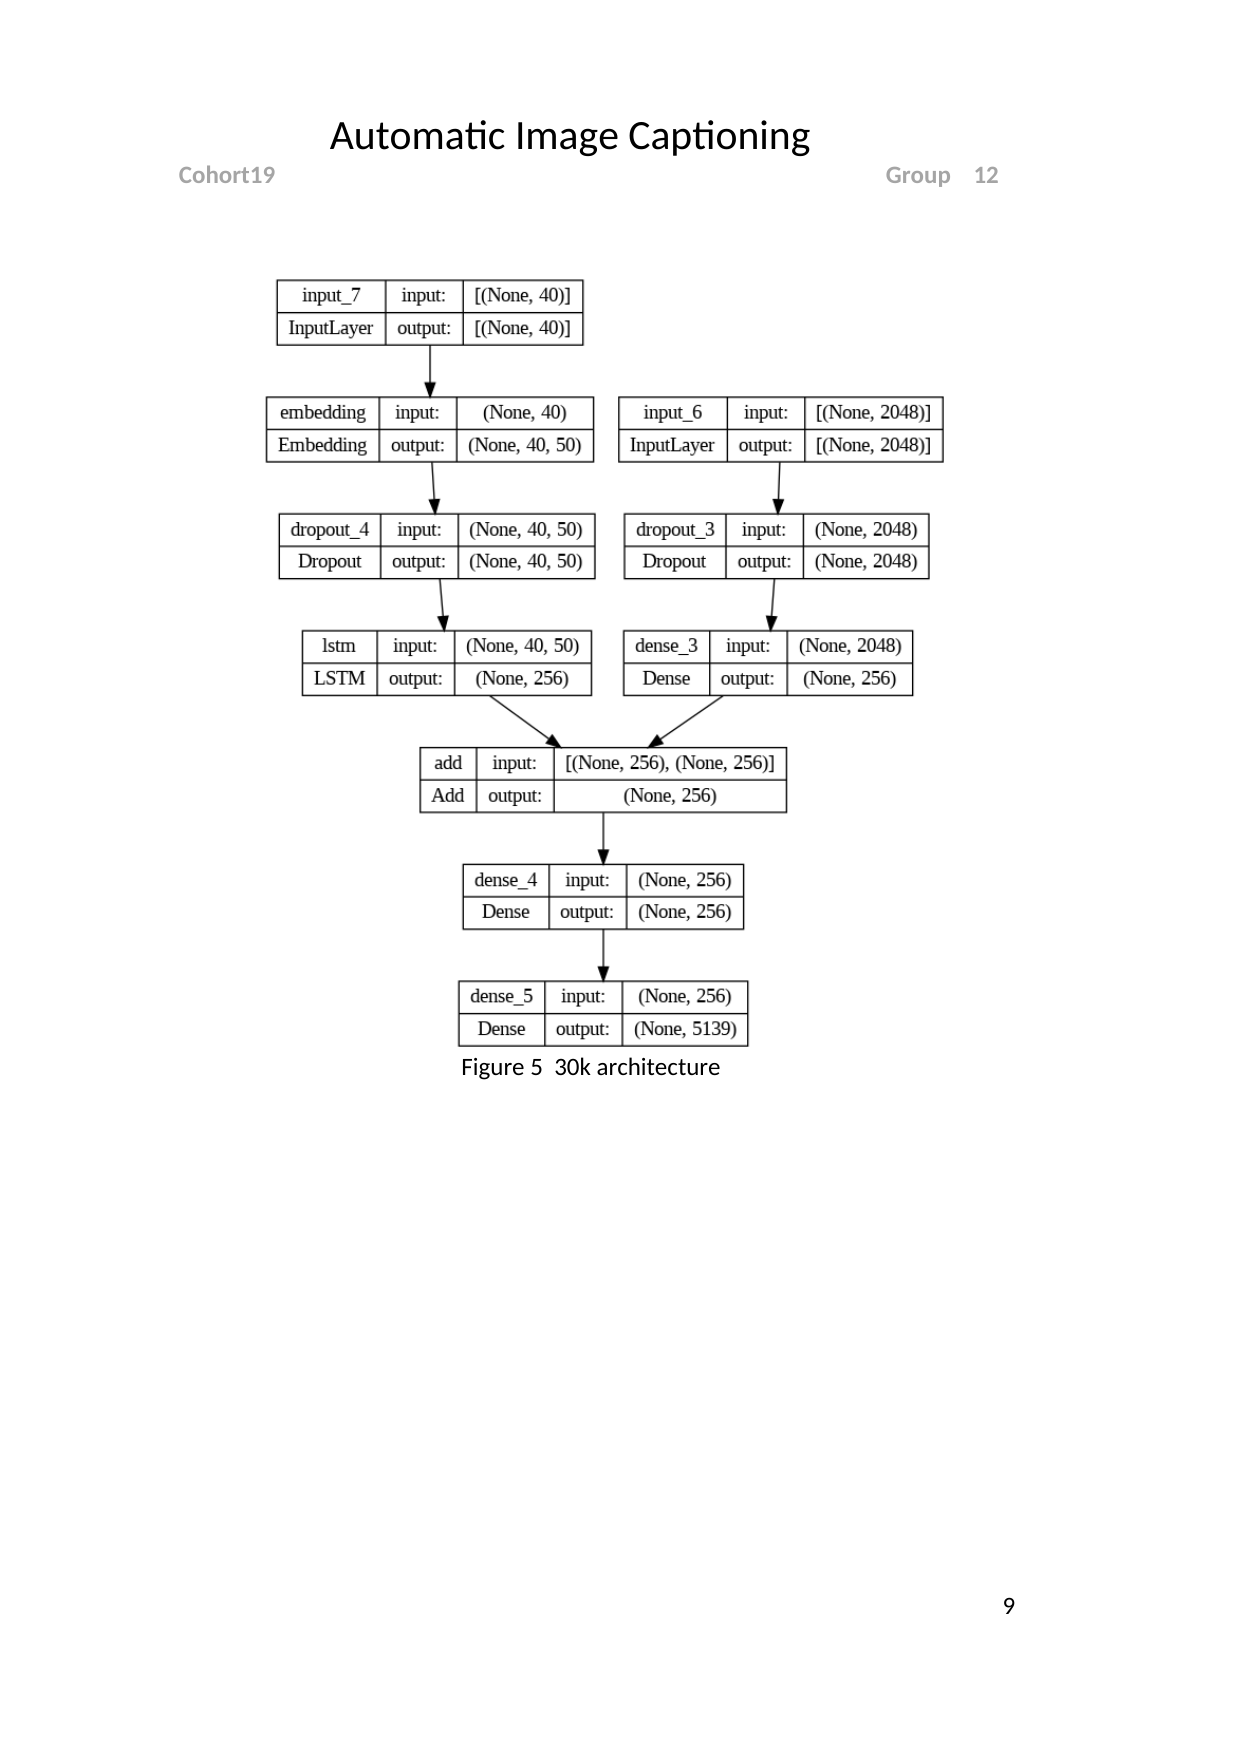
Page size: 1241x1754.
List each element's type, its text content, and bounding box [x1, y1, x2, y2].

picture [261, 275, 949, 1052]
text Figure 5 30k architecture [375, 1051, 1165, 1082]
